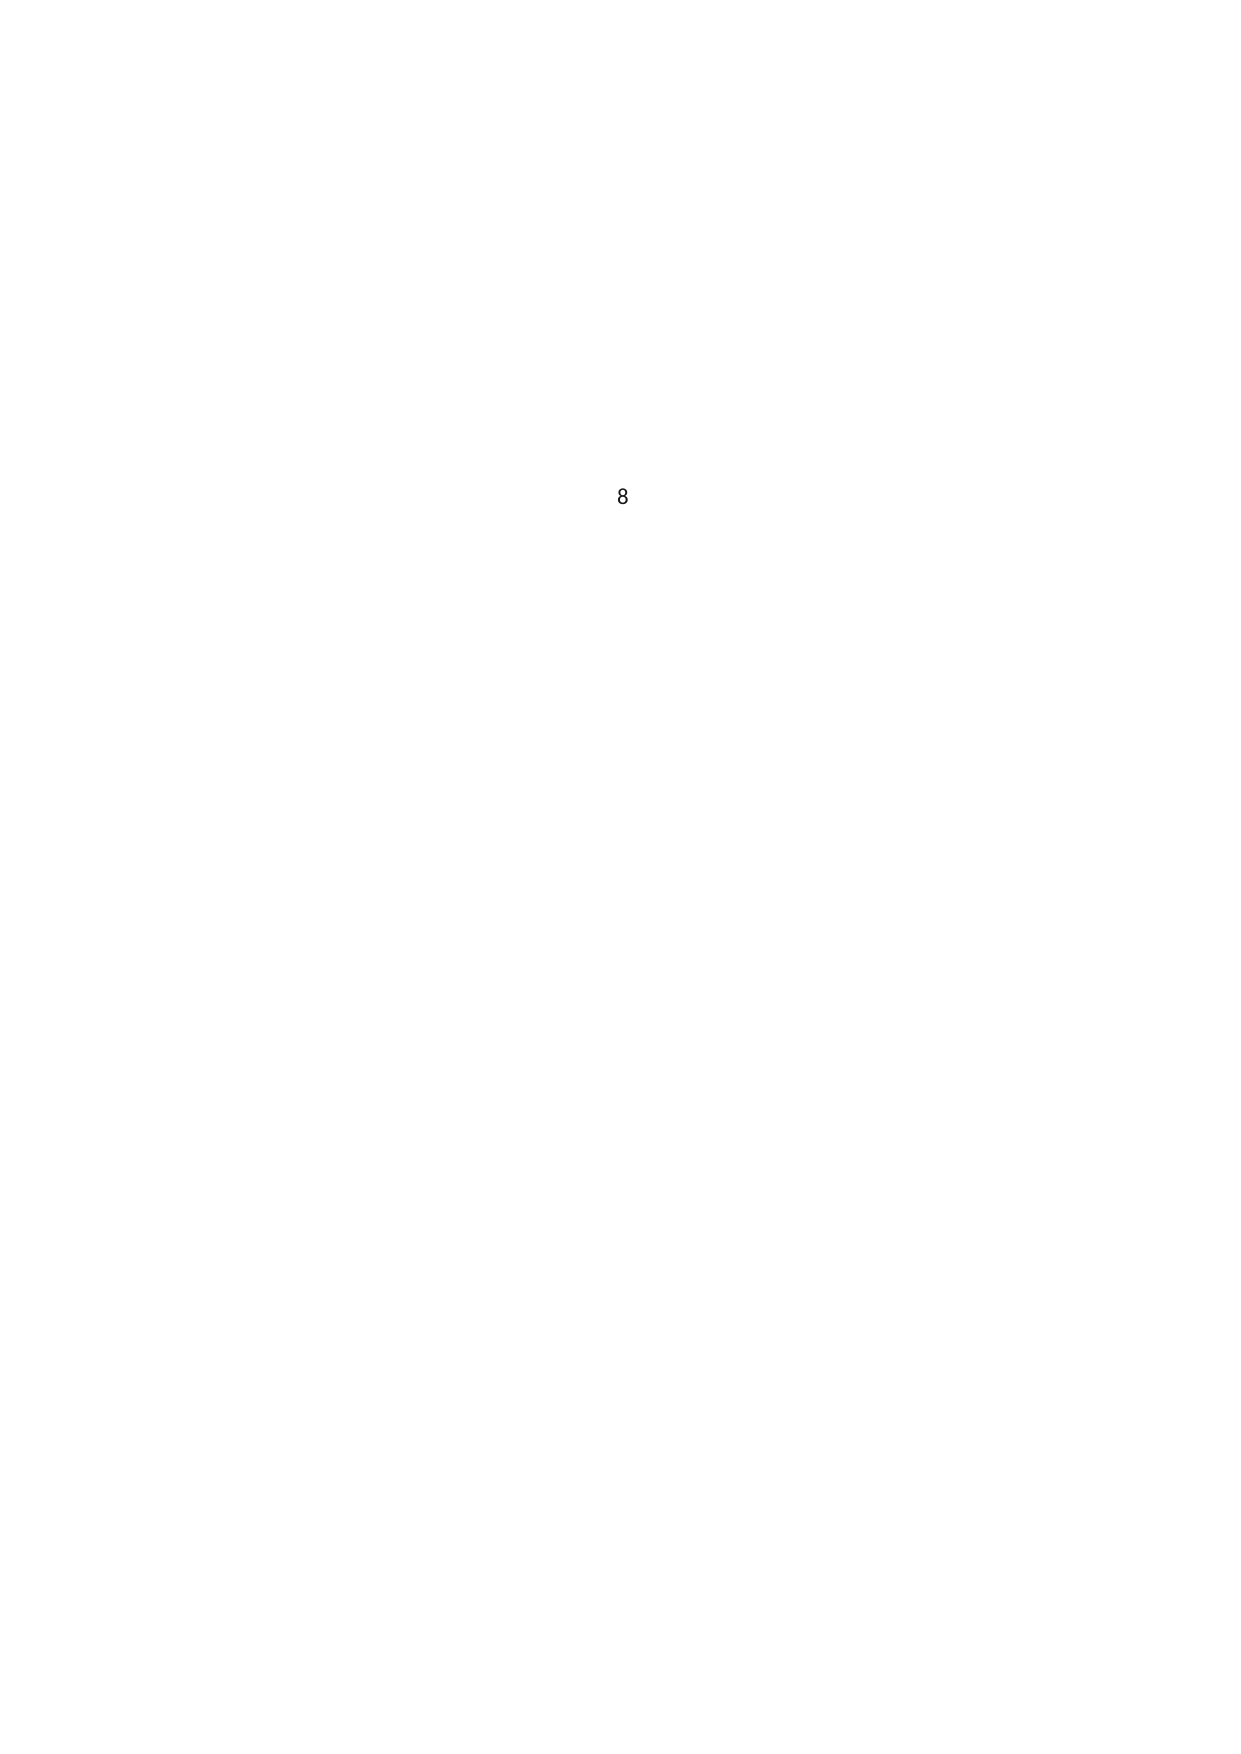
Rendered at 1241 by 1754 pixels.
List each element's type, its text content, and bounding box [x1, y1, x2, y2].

text 8 [155, 482, 1090, 510]
